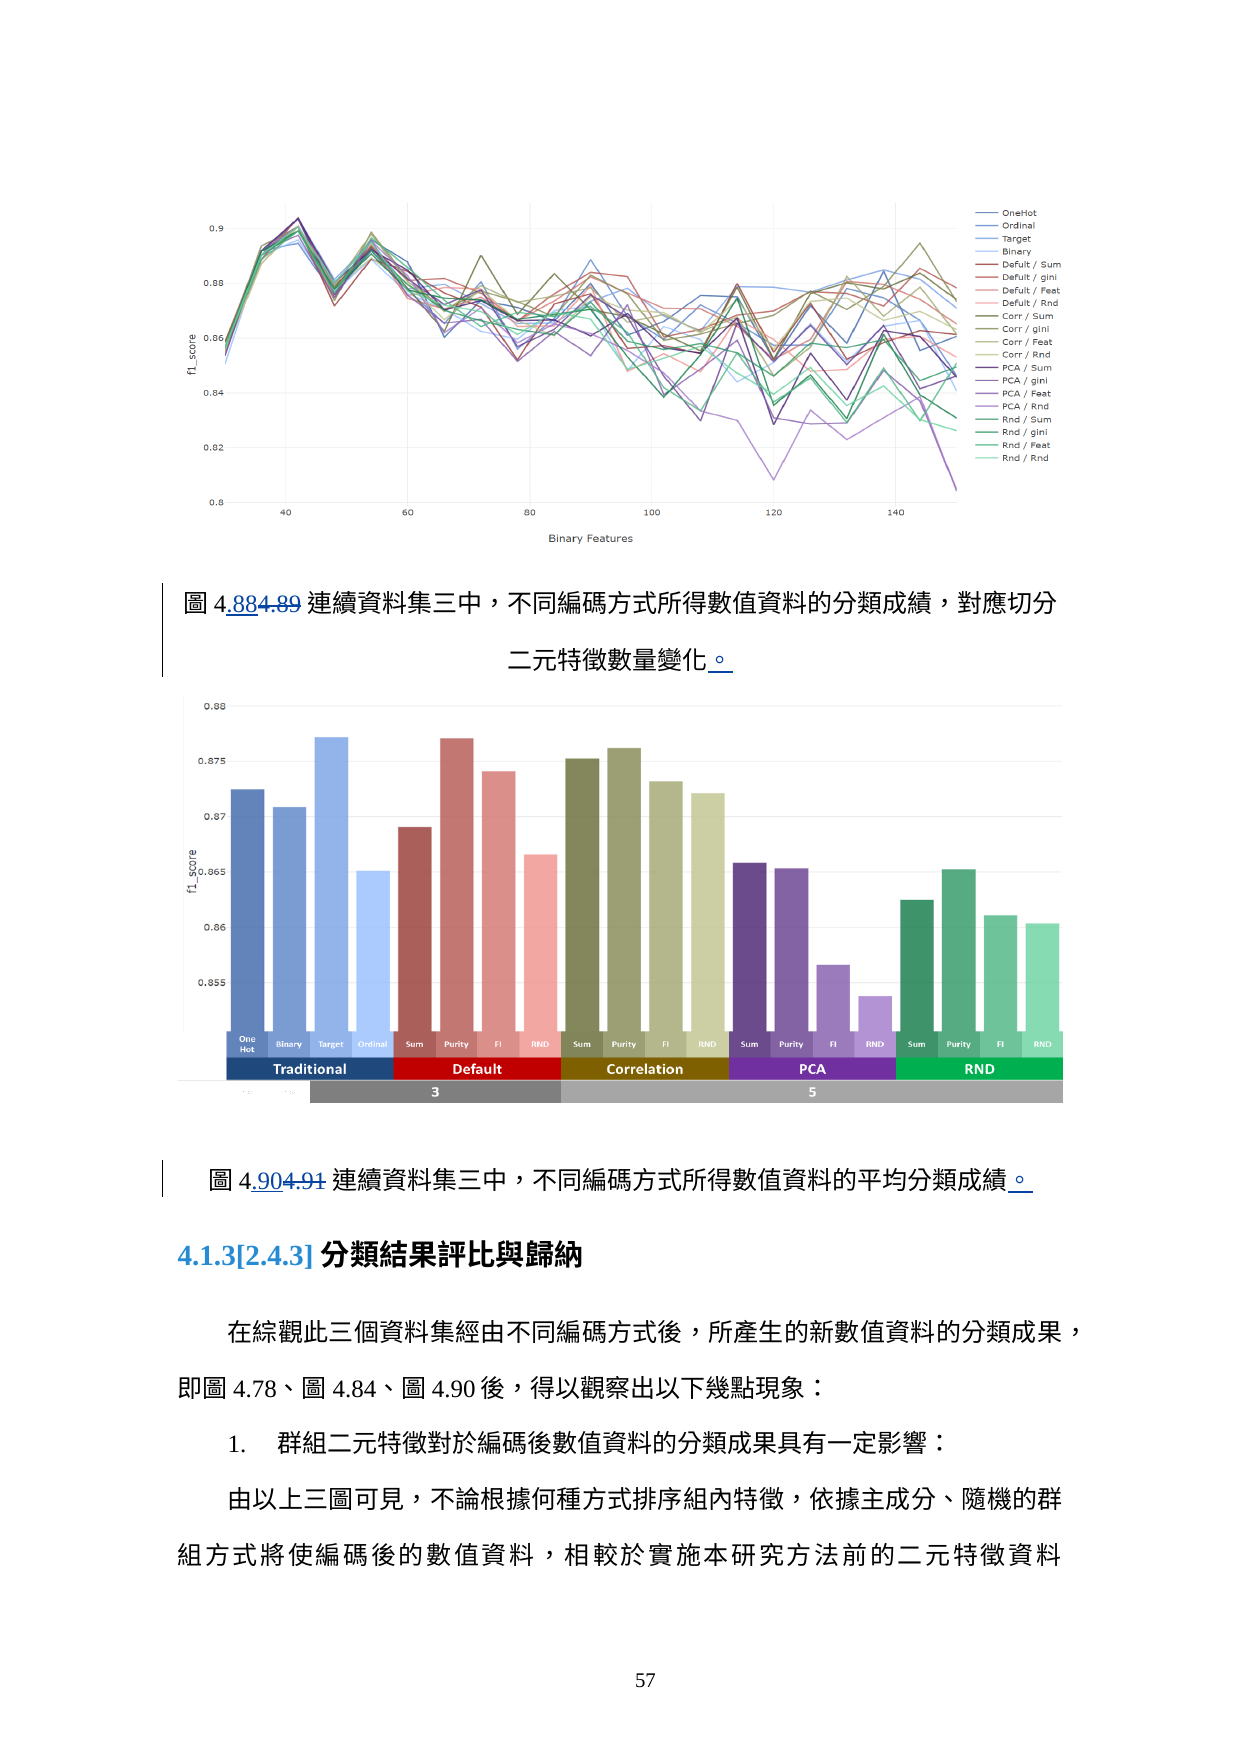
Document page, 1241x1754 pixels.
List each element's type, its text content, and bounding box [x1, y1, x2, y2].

subtitle 分類結果評比與歸納 [177, 1215, 1063, 1290]
text 在綜觀此三個資料集經由不同編碼方式後，所產生的新數值資料的分類成果，即、、後，得以觀察出以下幾點現象： [177, 1311, 1063, 1405]
text 圖 4 連續資料集三中，不同編碼方式所得數值資料的平均分類成績 [177, 1159, 1063, 1197]
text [177, 1479, 1063, 1573]
picture [177, 193, 1063, 549]
list 群組二元特徵對於編碼後數值資料的分類成果具有一定影響： [227, 1423, 1063, 1461]
text 圖 4 連續資料集三中，不同編碼方式所得數值資料的分類成績，對應切分二元特徵數量變化 [177, 583, 1063, 677]
picture [177, 695, 1063, 1109]
